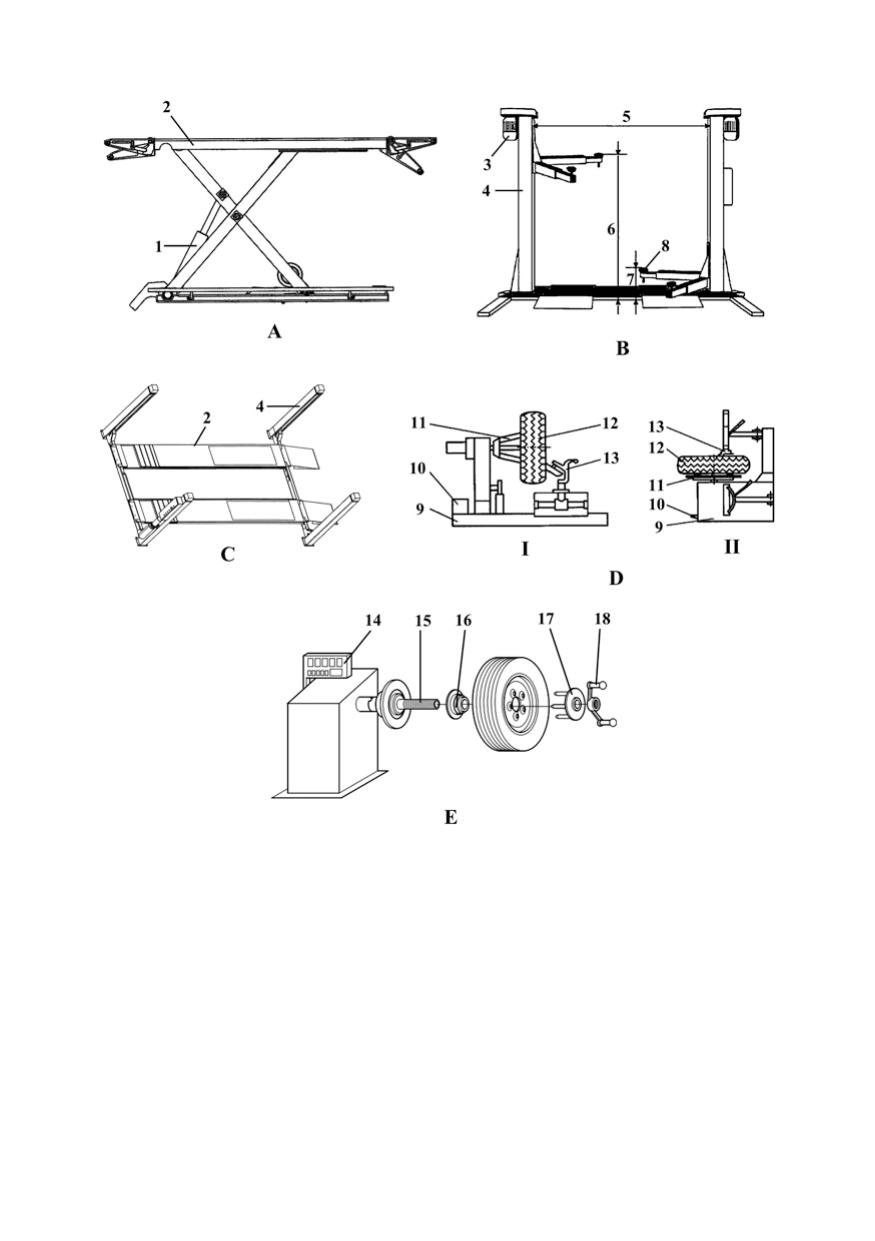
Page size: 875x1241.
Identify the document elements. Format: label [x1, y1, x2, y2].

picture [99, 100, 775, 826]
